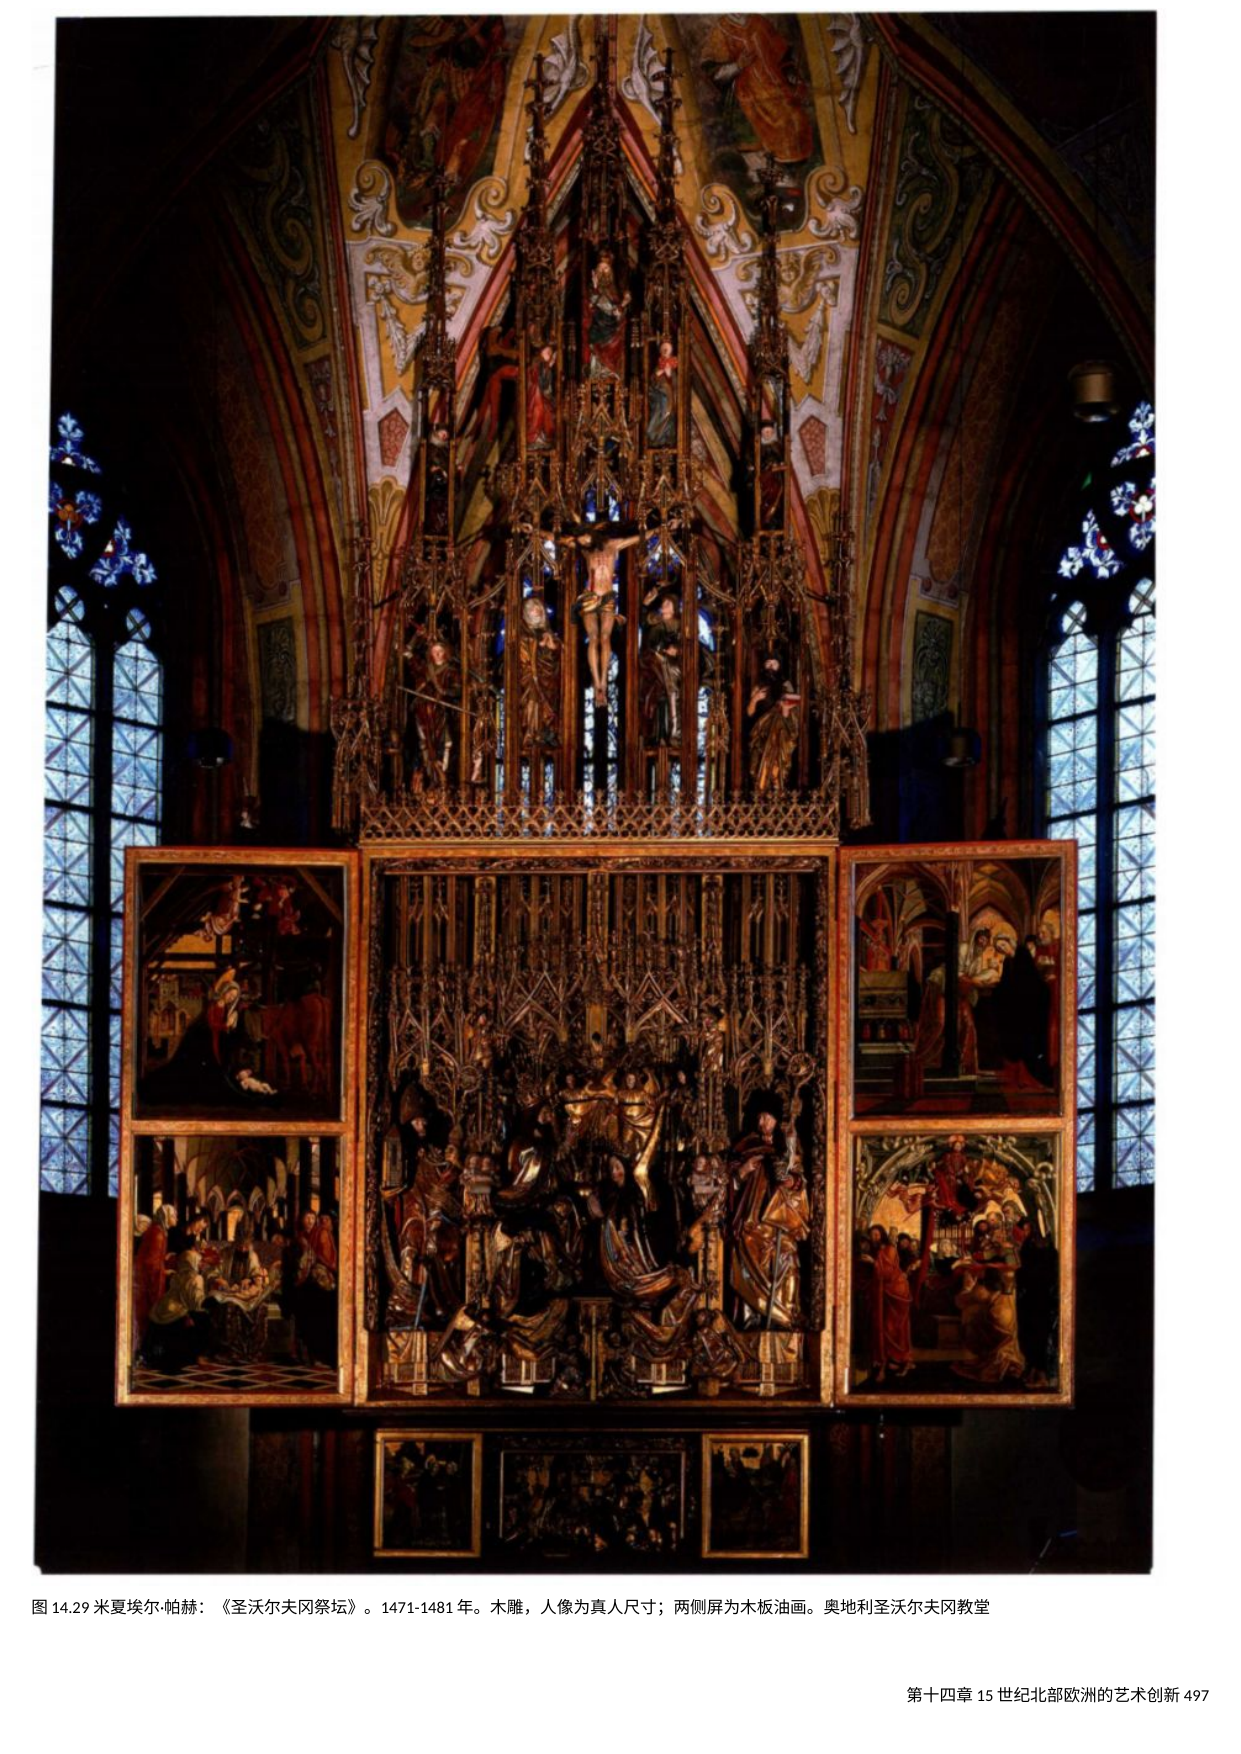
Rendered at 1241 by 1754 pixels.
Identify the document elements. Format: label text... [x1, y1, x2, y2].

text 图14.29 米夏埃尔·帕赫：《圣沃尔夫冈祭坛》。1471-1481年。木雕，人像为真人尺寸；两侧屏为木板油画。奥地利圣沃尔夫冈教堂 [31, 1591, 1209, 1622]
text 第十四章 15世纪北部欧洲的艺术创新 497 [31, 1678, 1209, 1709]
picture [31, 8, 1167, 1586]
